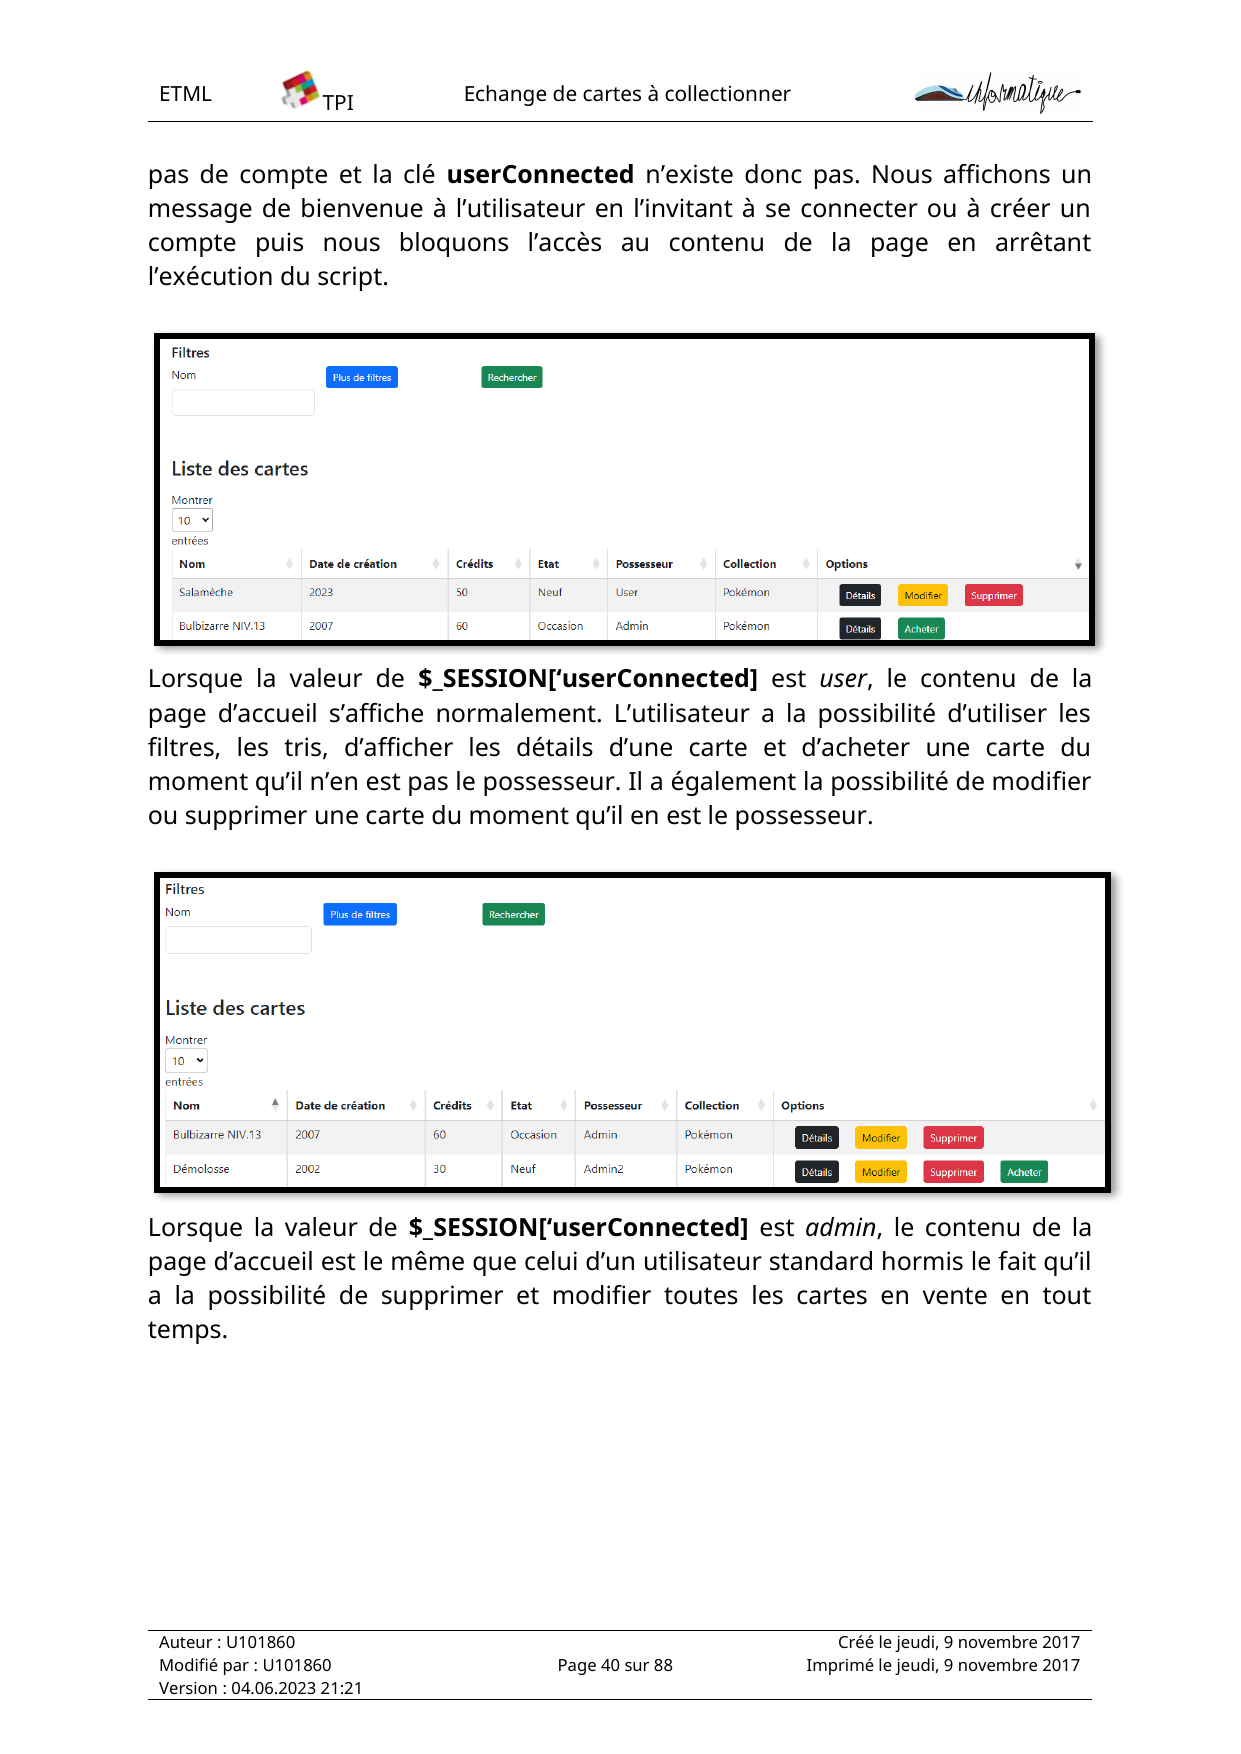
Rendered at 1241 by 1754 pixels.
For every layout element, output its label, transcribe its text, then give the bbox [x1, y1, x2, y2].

picture [276, 69, 323, 111]
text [148, 156, 1092, 292]
picture [160, 339, 1089, 640]
text Lorsque la valeur de $_SESSION[‘userConnected] est user, le contenu de la page d’accueil s’affiche normalement. L’utilisateur a la possibilité d’utiliser les filtres, les tris, d’afficher les détails d’une carte et d’acheter une carte du moment qu’il n’en est pas le possesseur. Il a également la possibilité de modifier ou supprimer une carte du moment qu’il en est le possesseur. [148, 661, 1092, 831]
picture [160, 878, 1105, 1187]
text Lorsque la valeur de $_SESSION[‘userConnected] est admin, le contenu de la page d’accueil est le même que celui d’un utilisateur standard hormis le fait qu’il a la possibilité de supprimer et modifier toutes les cartes en vente en tout temps. [148, 1209, 1092, 1346]
